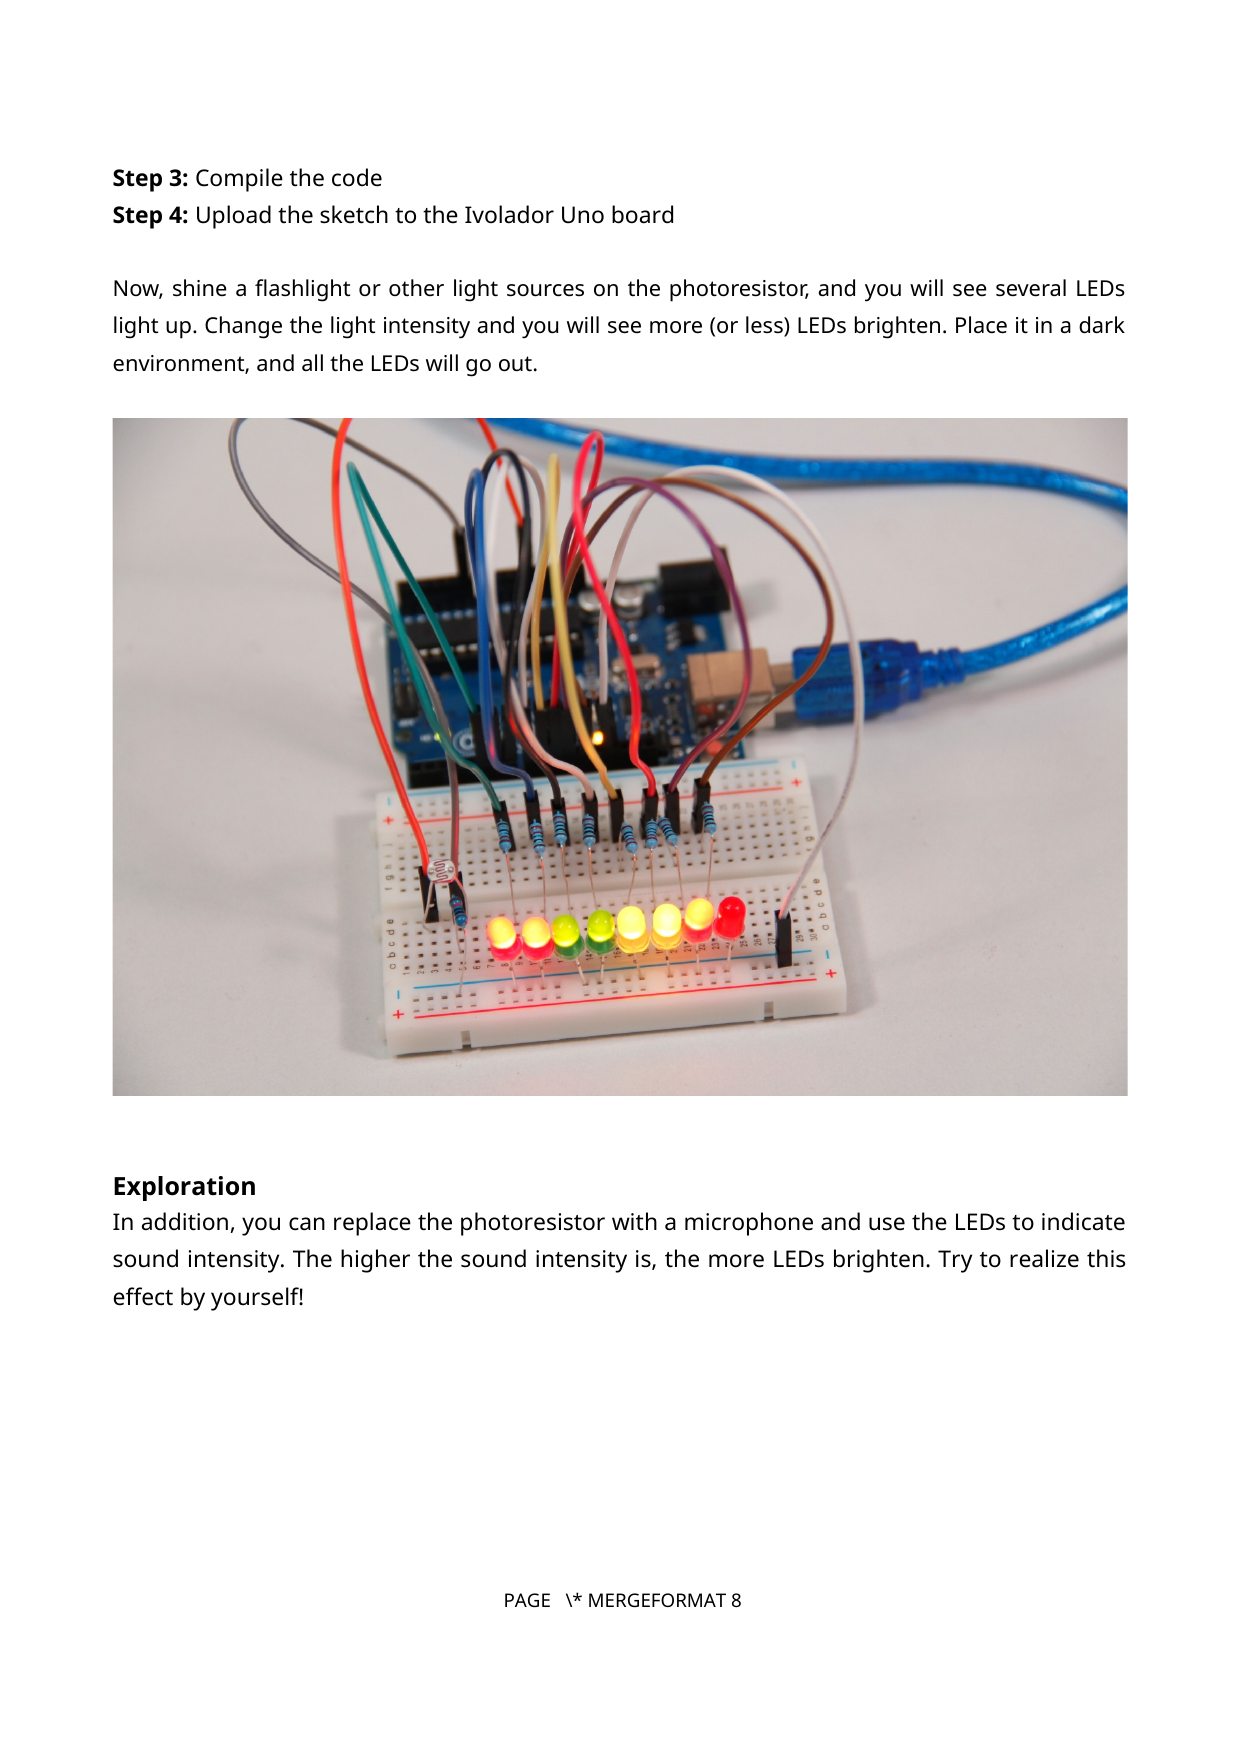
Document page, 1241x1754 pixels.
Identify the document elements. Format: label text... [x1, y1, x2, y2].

text Exploration [112, 1169, 1128, 1203]
text Now, shine a flashlight or other light sources on the photoresistor, and you will see several LEDs light up. Change the light intensity and you will see more (or less) LEDs brighten. Place it in a dark environment, and all the LEDs will go out. [112, 269, 1128, 381]
text Step 4: Upload the sketch to the Ivolador Uno board [112, 194, 1128, 231]
text In addition, you can replace the photoresistor with a microphone and use the LEDs to indicate sound intensity. The higher the sound intensity is, the more LEDs brighten. Try to realize this effect by yourself! [112, 1203, 1128, 1315]
text Step 3: Compile the code [112, 156, 1128, 194]
picture [112, 418, 1128, 1096]
